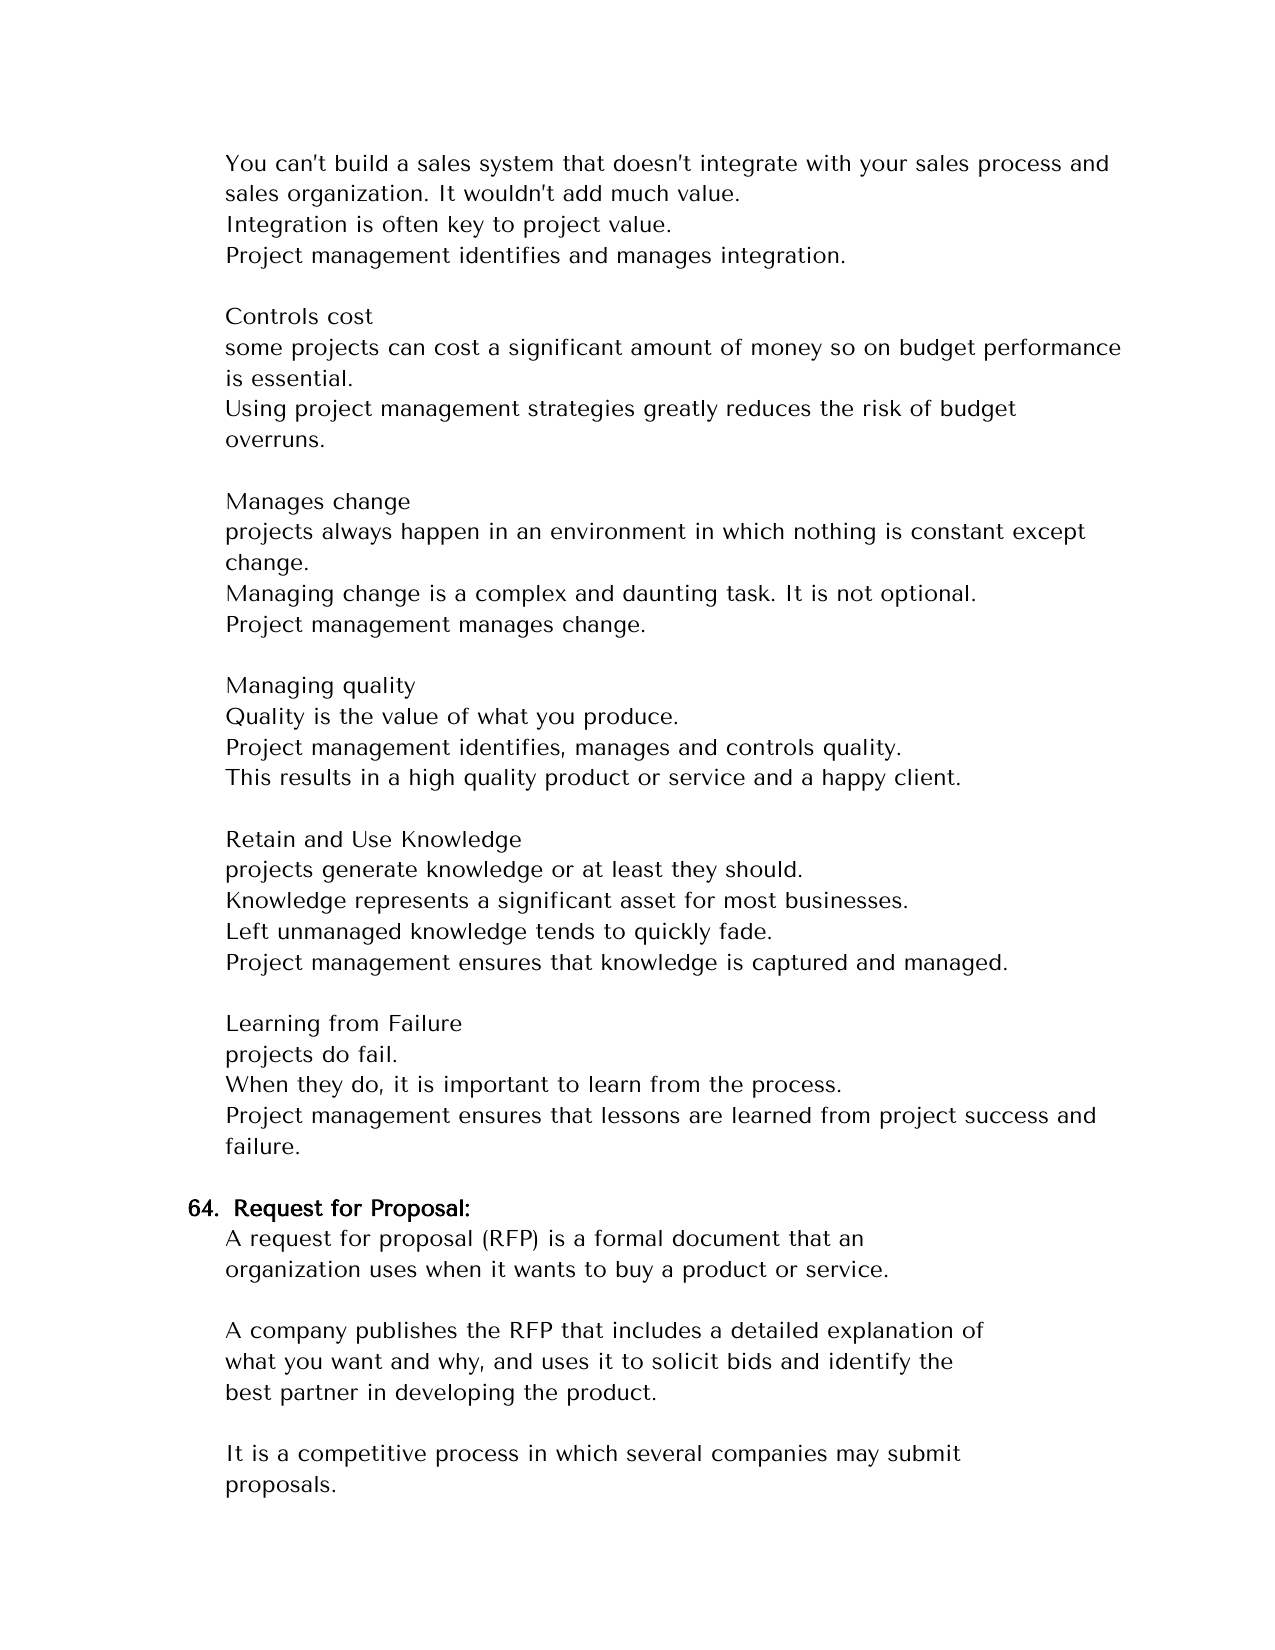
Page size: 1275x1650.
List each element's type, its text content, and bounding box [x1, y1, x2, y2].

text A company publishes the RFP that includes a detailed explanation of [225, 1318, 1125, 1344]
text best partner in developing the product. [225, 1379, 1125, 1406]
text Knowledge represents a significant asset for most businesses. [225, 887, 1125, 914]
text projects do fail. [225, 1041, 1125, 1068]
text Project management identifies and manages integration. [225, 242, 1125, 269]
text Left unmanaged knowledge tends to quickly fade. [225, 918, 1125, 945]
text organization uses when it wants to buy a product or service. [225, 1256, 1125, 1283]
text Project management manages change. [225, 611, 1125, 638]
text Managing quality [225, 672, 1125, 699]
text Project management identifies, manages and controls quality. [225, 734, 1125, 761]
text proposals. [225, 1471, 1125, 1498]
list Request for Proposal: [187, 1195, 1125, 1222]
text Quality is the value of what you produce. [225, 703, 1125, 730]
text Manages change [225, 488, 1125, 515]
text A request for proposal (RFP) is a formal document that an [225, 1226, 1125, 1252]
text Retain and Use Knowledge [225, 826, 1125, 853]
text projects generate knowledge or at least they should. [225, 857, 1125, 883]
text When they do, it is important to learn from the process. [225, 1072, 1125, 1099]
text Using project management strategies greatly reduces the risk of budget overruns. [225, 396, 1125, 453]
text Controls cost [225, 304, 1125, 330]
text Integration is often key to project value. [225, 211, 1125, 238]
text Project management ensures that lessons are learned from project success and failure. [225, 1103, 1125, 1160]
text You can’t build a sales system that doesn’t integrate with your sales process and sales organization. It wouldn’t add much value. [225, 150, 1125, 207]
text It is a competitive process in which several companies may submit [225, 1441, 1125, 1467]
text This results in a high quality product or service and a happy client. [225, 764, 1125, 791]
text projects always happen in an environment in which nothing is constant except change. [225, 519, 1125, 576]
text what you want and why, and uses it to solicit bids and identify the [225, 1348, 1125, 1375]
text Learning from Failure [225, 1010, 1125, 1037]
text Managing change is a complex and daunting task. It is not optional. [225, 580, 1125, 607]
text Project management ensures that knowledge is captured and managed. [225, 949, 1125, 976]
text some projects can cost a significant amount of money so on budget performance is essential. [225, 334, 1125, 392]
